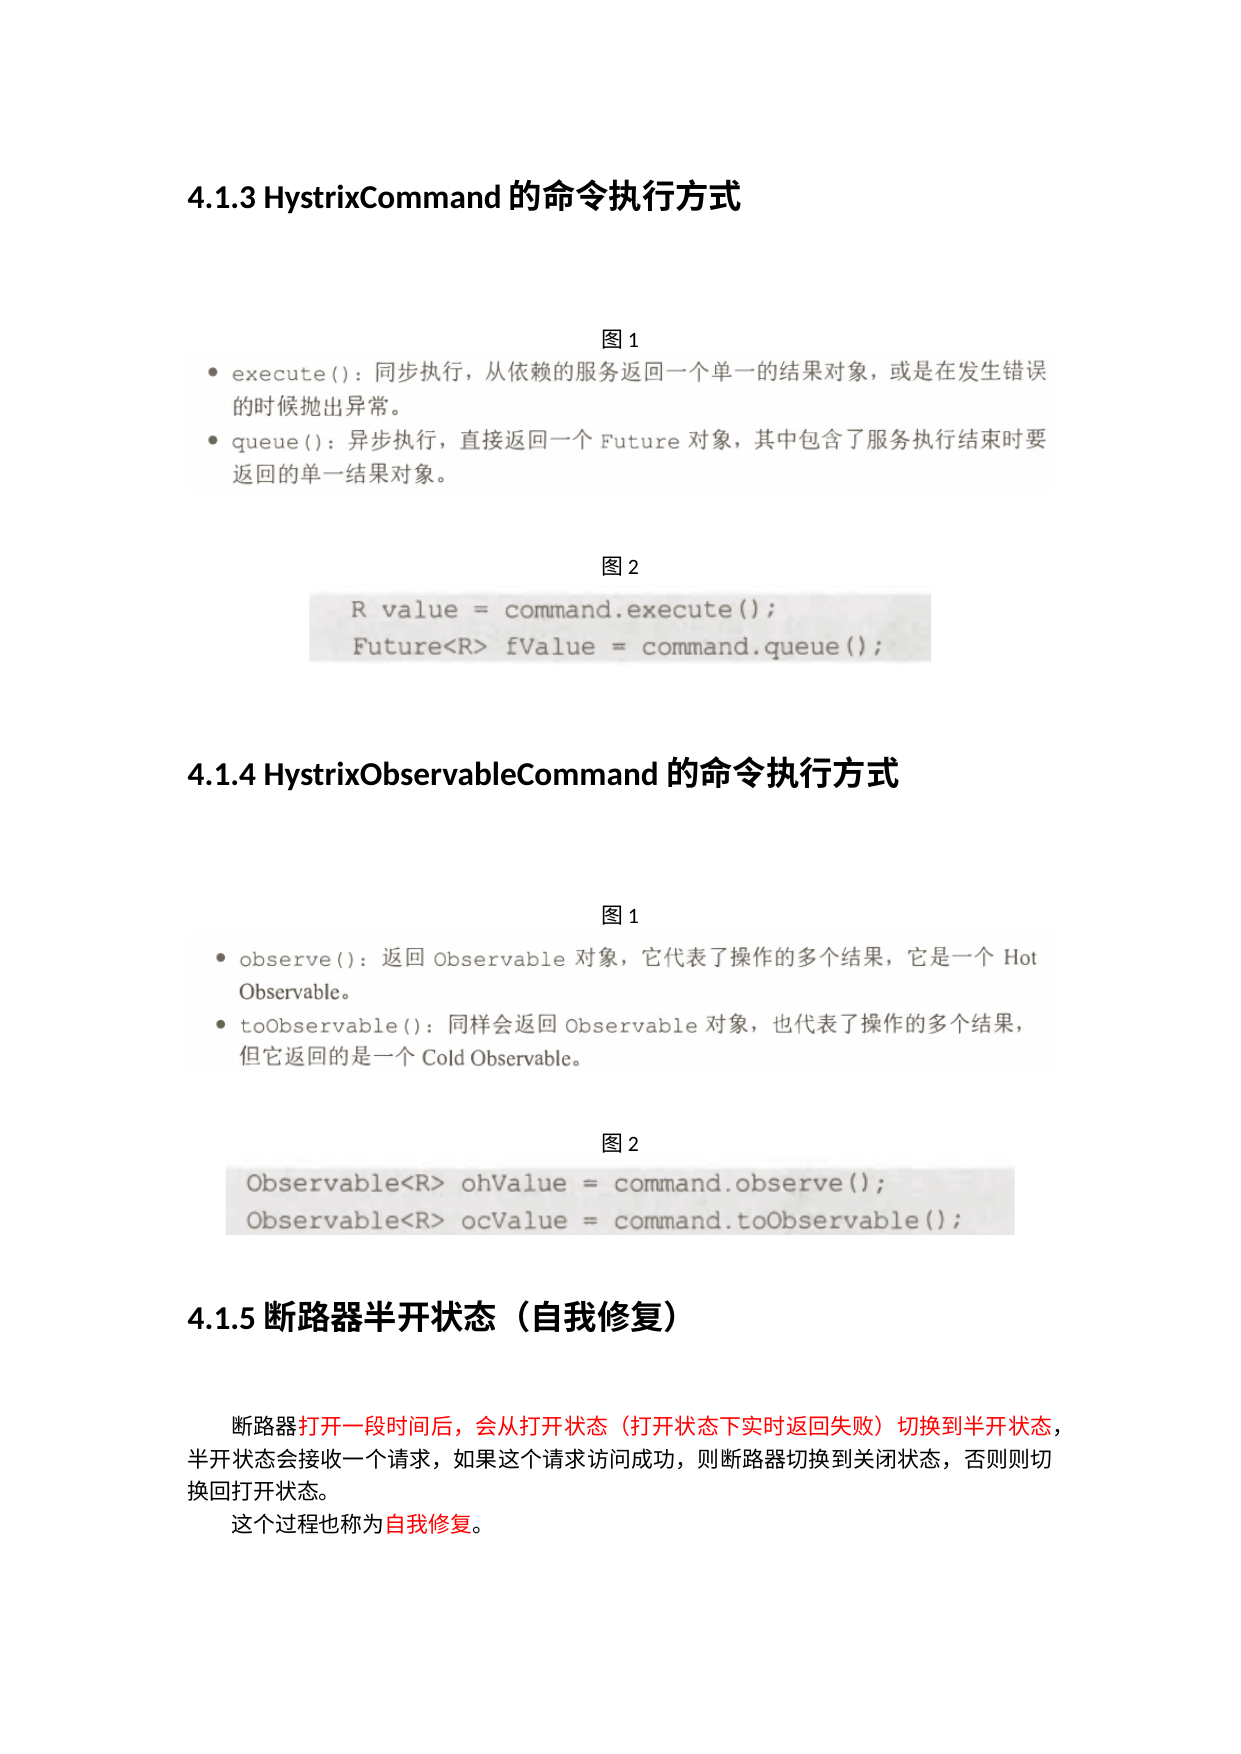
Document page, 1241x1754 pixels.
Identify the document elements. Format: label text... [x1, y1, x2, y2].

text 图1 [187, 321, 1053, 353]
text 图1 [187, 898, 1053, 930]
text 这个过程也称为自我修复。 [187, 1506, 1053, 1539]
text 断路器打开一段时间后，会从打开状态（打开状态下实时返回失败）切换到半开状态，半开状态会接收一个请求，如果这个请求访问成功，则断路器切换到关闭状态，否则则切换回打开状态。 [187, 1409, 1053, 1506]
picture [309, 581, 932, 666]
text 图2 [187, 1125, 1053, 1158]
picture [187, 353, 1053, 493]
text 图2 [187, 549, 1053, 581]
picture [225, 1157, 1015, 1235]
subtitle 4.1.4 HystrixObservableCommand的命令执行方式 [187, 738, 1053, 803]
subtitle 4.1.5 断路器半开状态（自我修复） [187, 1282, 1053, 1347]
subtitle 4.1.3 HystrixCommand的命令执行方式 [187, 162, 1053, 227]
picture [187, 930, 1053, 1073]
